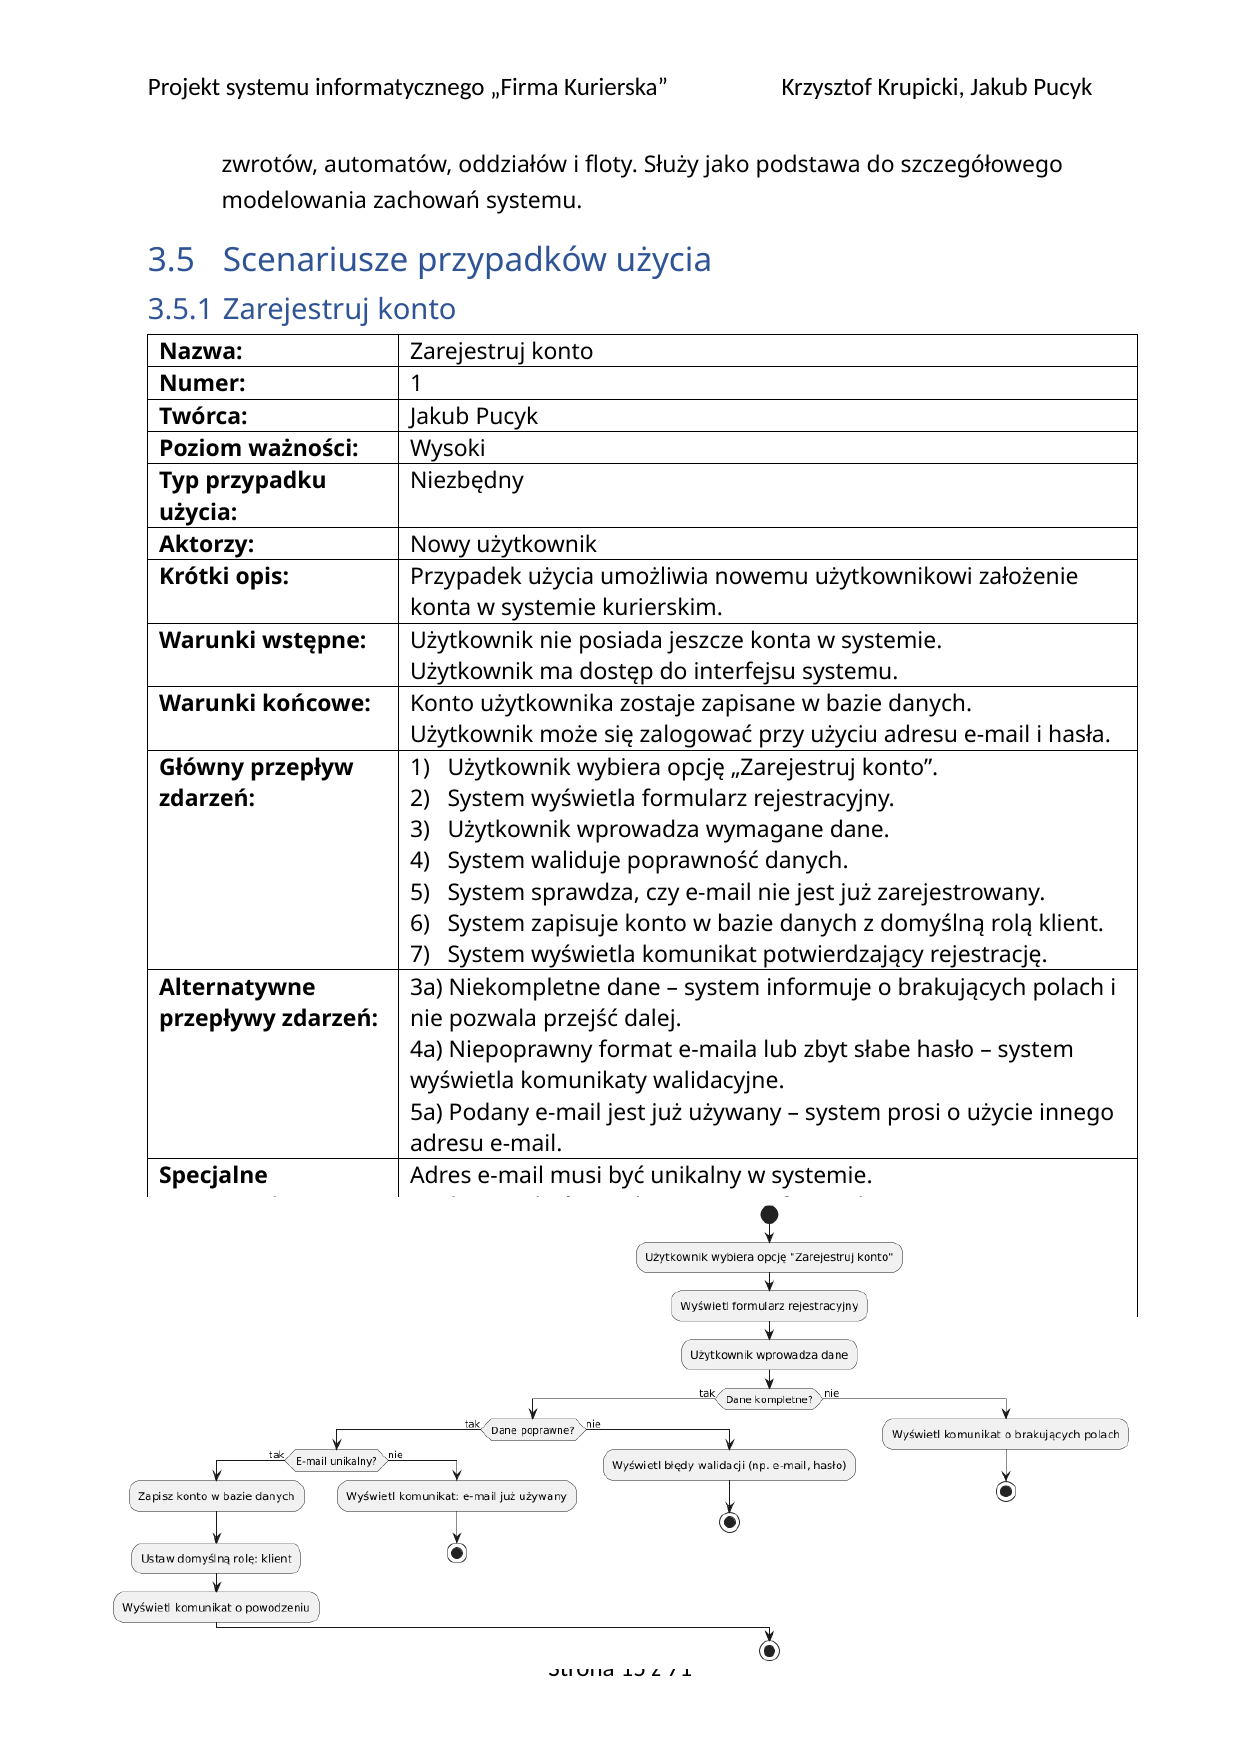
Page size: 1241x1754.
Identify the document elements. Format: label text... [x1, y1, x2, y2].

table_cell 3a) Niekompletne dane – system informuje o brakujących polach i nie pozwala przejść dalej. 4a) Niepoprawny format e-maila lub zbyt słabe hasło – system wyświetla komunikaty walidacyjne. 5a) Podany e-mail jest już używany – system prosi o użycie innego adresu e-mail. [399, 970, 1137, 1158]
subtitle Zarejestruj konto [148, 288, 1093, 328]
table_cell Użytkownik nie posiada jeszcze konta w systemie. Użytkownik ma dostęp do interfejsu systemu. [399, 624, 1137, 686]
table_cell Użytkownik wybiera opcję „Zarejestruj konto”. System wyświetla formularz rejestracyjny. Użytkownik wprowadza wymagane dane. System waliduje poprawność danych. System sprawdza, czy e-mail nie jest już zarejestrowany. System zapisuje konto w bazie danych z domyślną rolą klient. System wyświetla komunikat potwierdzający rejestrację. [399, 751, 1137, 969]
table_cell Twórca: [148, 400, 398, 431]
table_cell 1 [399, 367, 1137, 398]
table_cell Warunki końcowe: [148, 687, 398, 749]
table_cell Adres e-mail musi być unikalny w systemie. Hasło musi być przechowywane w formie haszowanej. Dane muszą być przetwarzane zgodnie z RODO. [399, 1159, 1137, 1197]
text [221, 148, 1093, 215]
table_header Zarejestruj konto [399, 335, 1137, 366]
table_cell Alternatywne przepływy zdarzeń: [148, 970, 398, 1158]
table_cell Specjalne wymagania: [148, 1159, 398, 1197]
picture [103, 1197, 1137, 1669]
table_cell Wysoki [399, 432, 1137, 463]
table_cell Poziom ważności: [148, 432, 398, 463]
table_cell Numer: [148, 367, 398, 398]
table_cell Nowy użytkownik [399, 528, 1137, 559]
table_cell Warunki wstępne: [148, 624, 398, 686]
table_cell Konto użytkownika zostaje zapisane w bazie danych. Użytkownik może się zalogować przy użyciu adresu e-mail i hasła. [399, 687, 1137, 749]
table_cell Przypadek użycia umożliwia nowemu użytkownikowi założenie konta w systemie kurierskim. [399, 560, 1137, 622]
table_cell Niezbędny [399, 464, 1137, 527]
table_cell Krótki opis: [148, 560, 398, 622]
table_cell Jakub Pucyk [399, 400, 1137, 431]
table_cell Główny przepływ zdarzeń: [148, 751, 398, 969]
subtitle Scenariusze przypadków użycia [148, 236, 1093, 282]
table_cell Typ przypadku użycia: [148, 464, 398, 527]
table_cell Aktorzy: [148, 528, 398, 559]
table_header Nazwa: [148, 335, 398, 366]
